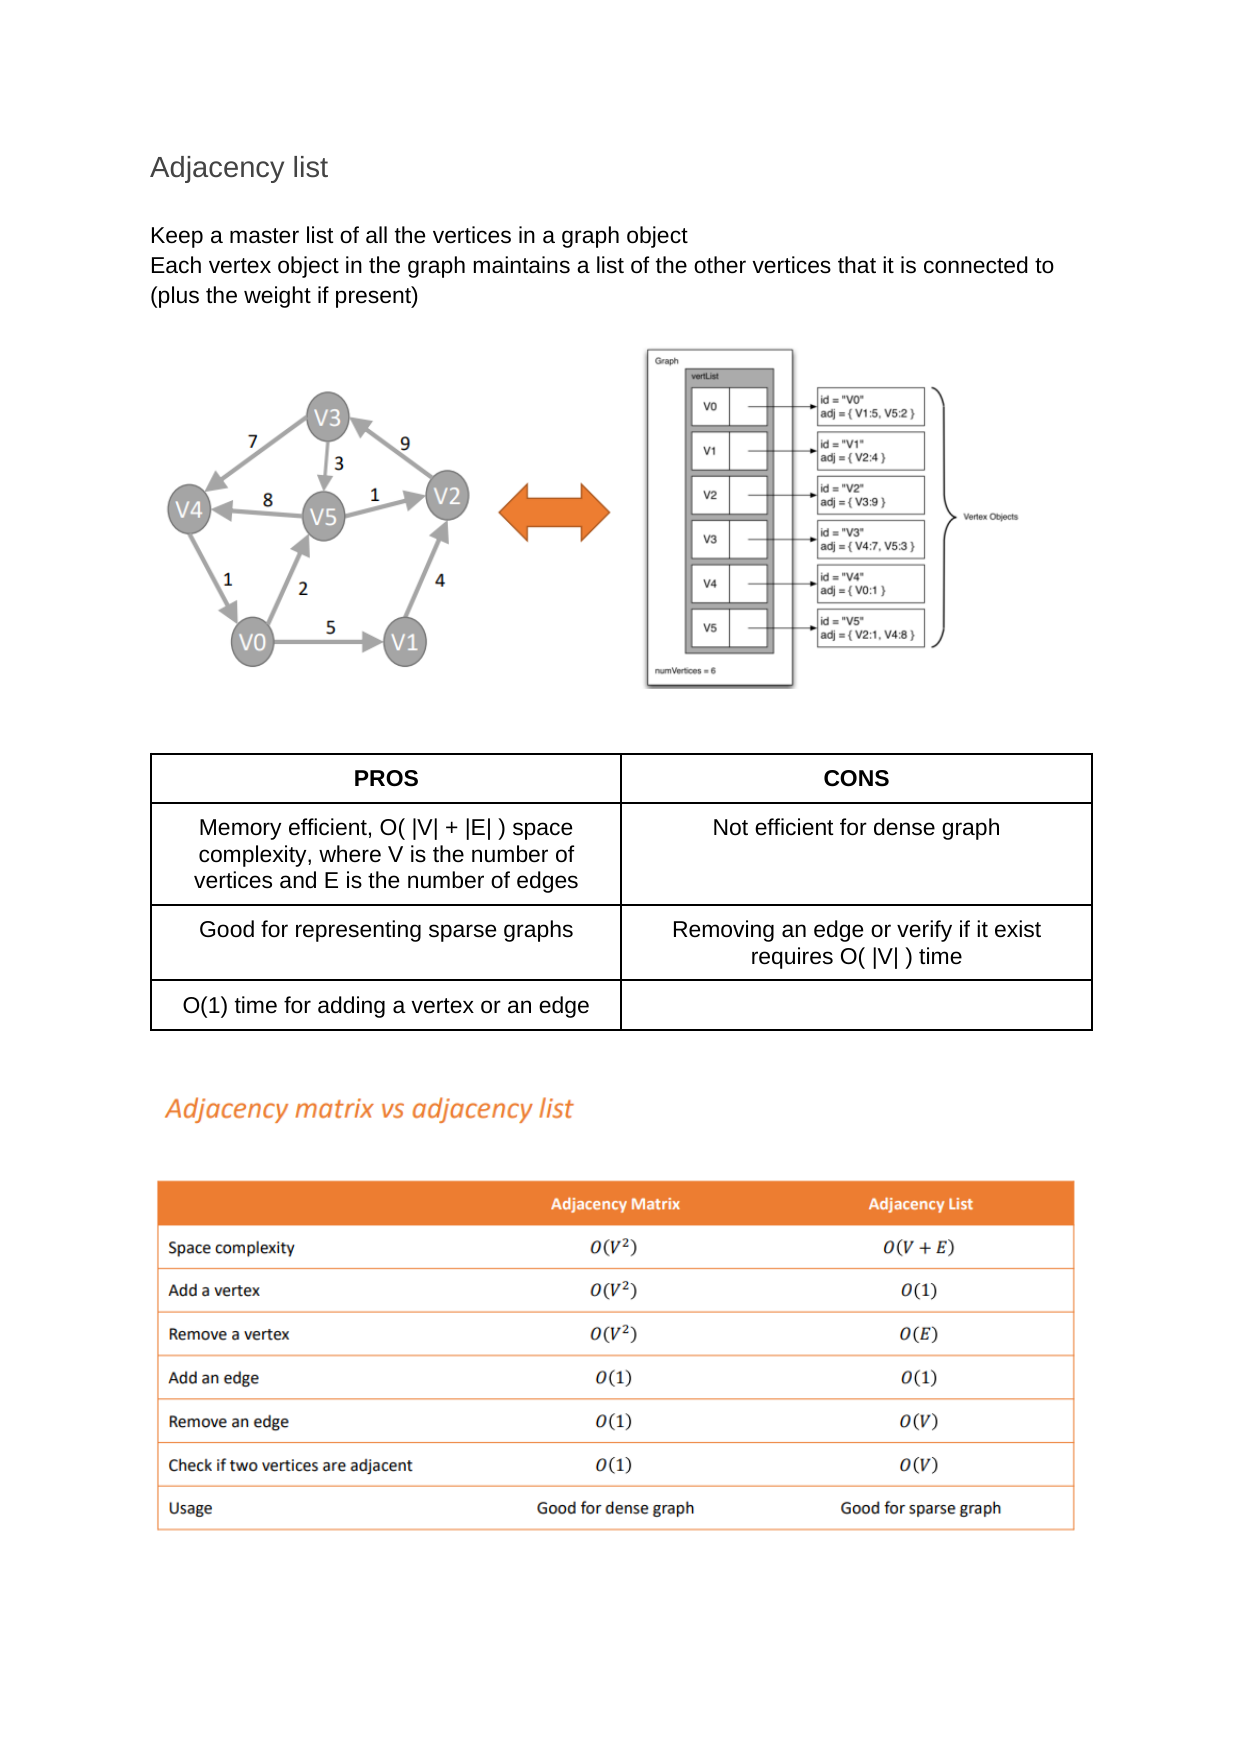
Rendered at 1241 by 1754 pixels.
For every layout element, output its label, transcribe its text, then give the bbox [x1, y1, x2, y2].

table_cell Not efficient for dense graph [622, 804, 1091, 904]
text Keep a master list of all the vertices in a graph object [150, 222, 1090, 248]
table_header PROS [152, 755, 620, 802]
subtitle Adjacency list [150, 150, 1090, 183]
table_cell Memory efficient, O( |V| + |E| ) space complexity, where V is the number of vertices and E is the number of edges [152, 804, 620, 904]
table_cell Good for representing sparse graphs [152, 906, 620, 979]
table_cell O(1) time for adding a vertex or an edge [152, 981, 620, 1029]
table_header CONS [622, 755, 1091, 802]
text Each vertex object in the graph maintains a list of the other vertices that it is connected to (plus the weight if present) [150, 252, 1090, 309]
table_cell [622, 981, 1091, 1029]
picture [150, 1091, 1091, 1552]
table_cell Removing an edge or verify if it exist requires O( |V| ) time [622, 906, 1091, 979]
picture [150, 342, 1033, 689]
